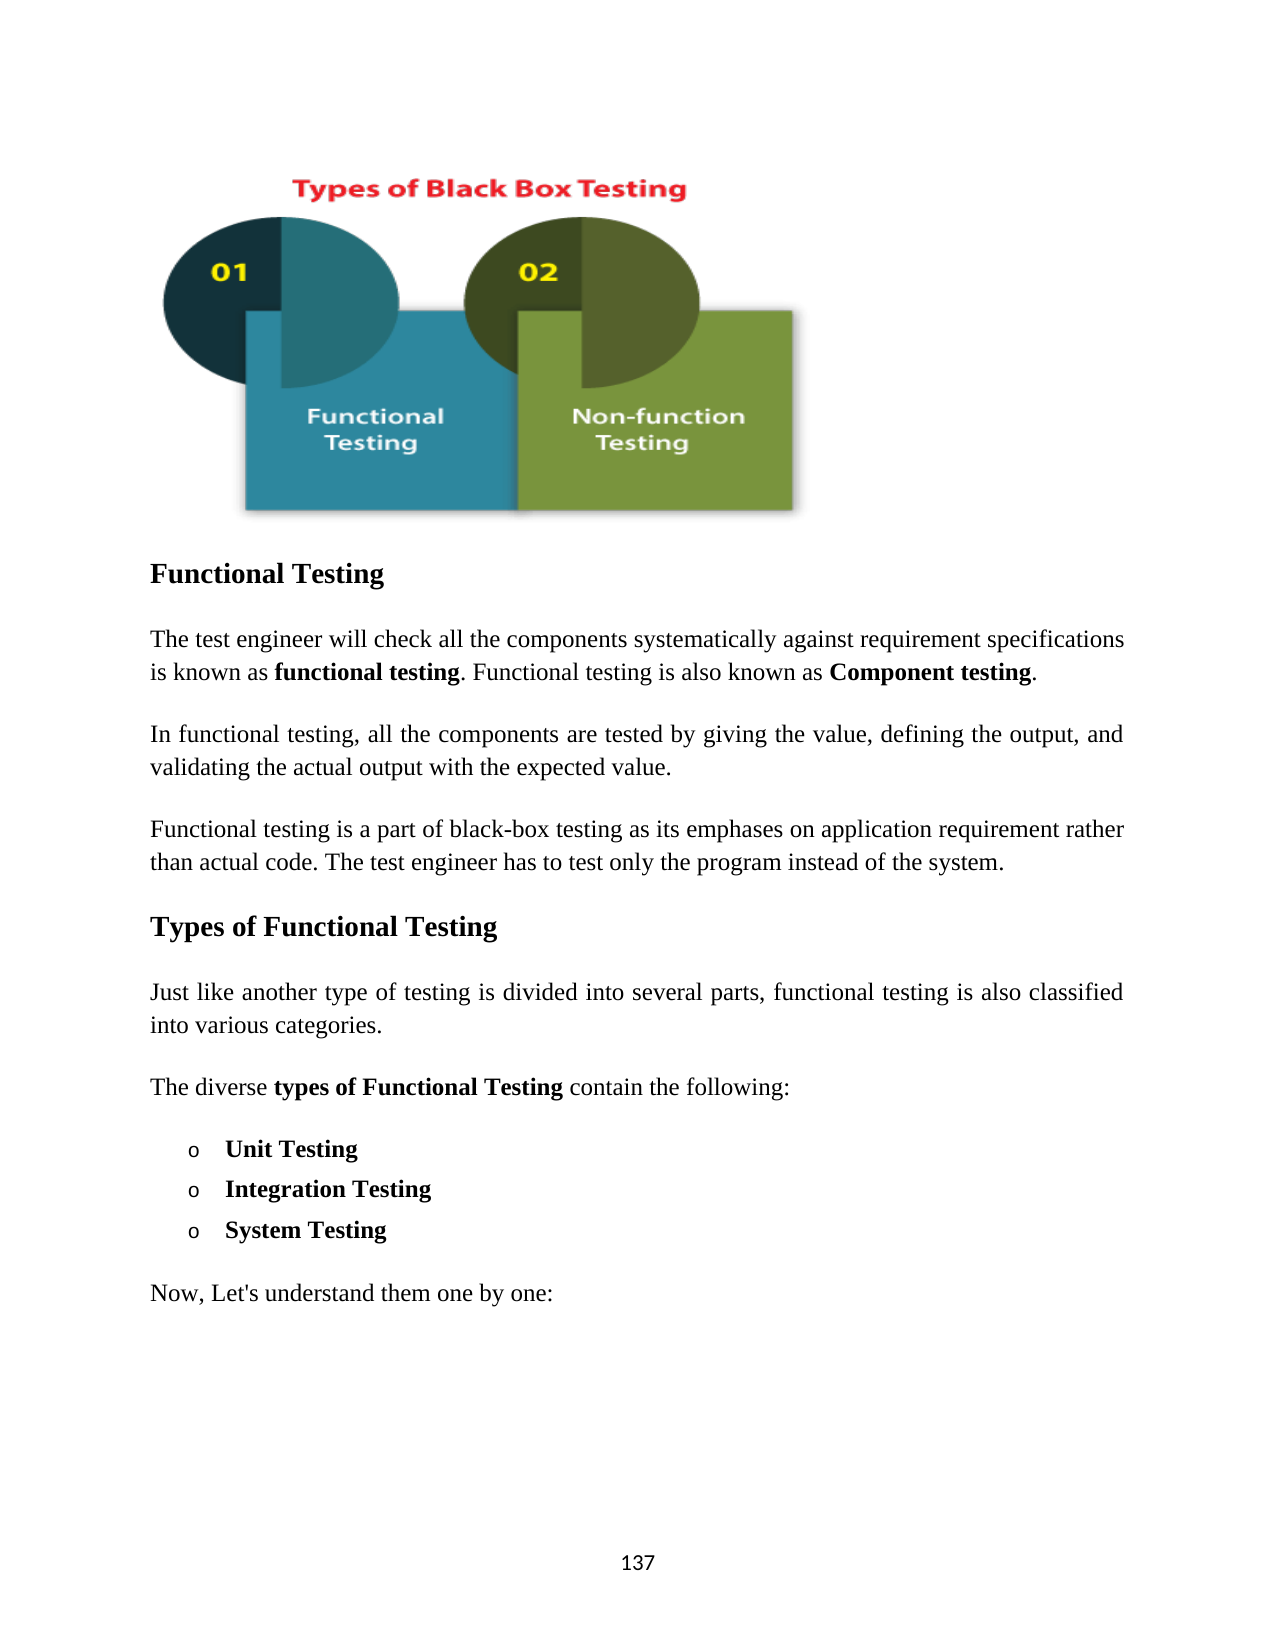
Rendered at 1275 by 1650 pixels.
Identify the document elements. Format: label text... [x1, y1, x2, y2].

text Functional testing is a part of black-box testing as its emphases on application requirement rather than actual code. The test engineer has to test only the program instead of the system. [150, 814, 1125, 876]
text In functional testing, all the components are tested by giving the value, defining the output, and validating the actual output with the expected value. [150, 719, 1125, 781]
text Functional Testing [150, 556, 1125, 589]
list Unit Testing [187, 1134, 1125, 1164]
text The diverse types of Functional Testing contain the following: [150, 1072, 1125, 1101]
list System Testing [187, 1215, 1125, 1244]
text Now, Let's understand them one by one: [150, 1278, 1125, 1307]
list Integration Testing [187, 1174, 1125, 1204]
picture [150, 168, 811, 523]
text The test engineer will check all the components systematically against requirement specifications is known as functional testing. Functional testing is also known as Component testing. [150, 624, 1125, 685]
text Just like another type of testing is divided into several parts, functional testing is also classified into various categories. [150, 977, 1125, 1039]
text Types of Functional Testing [150, 909, 1125, 943]
